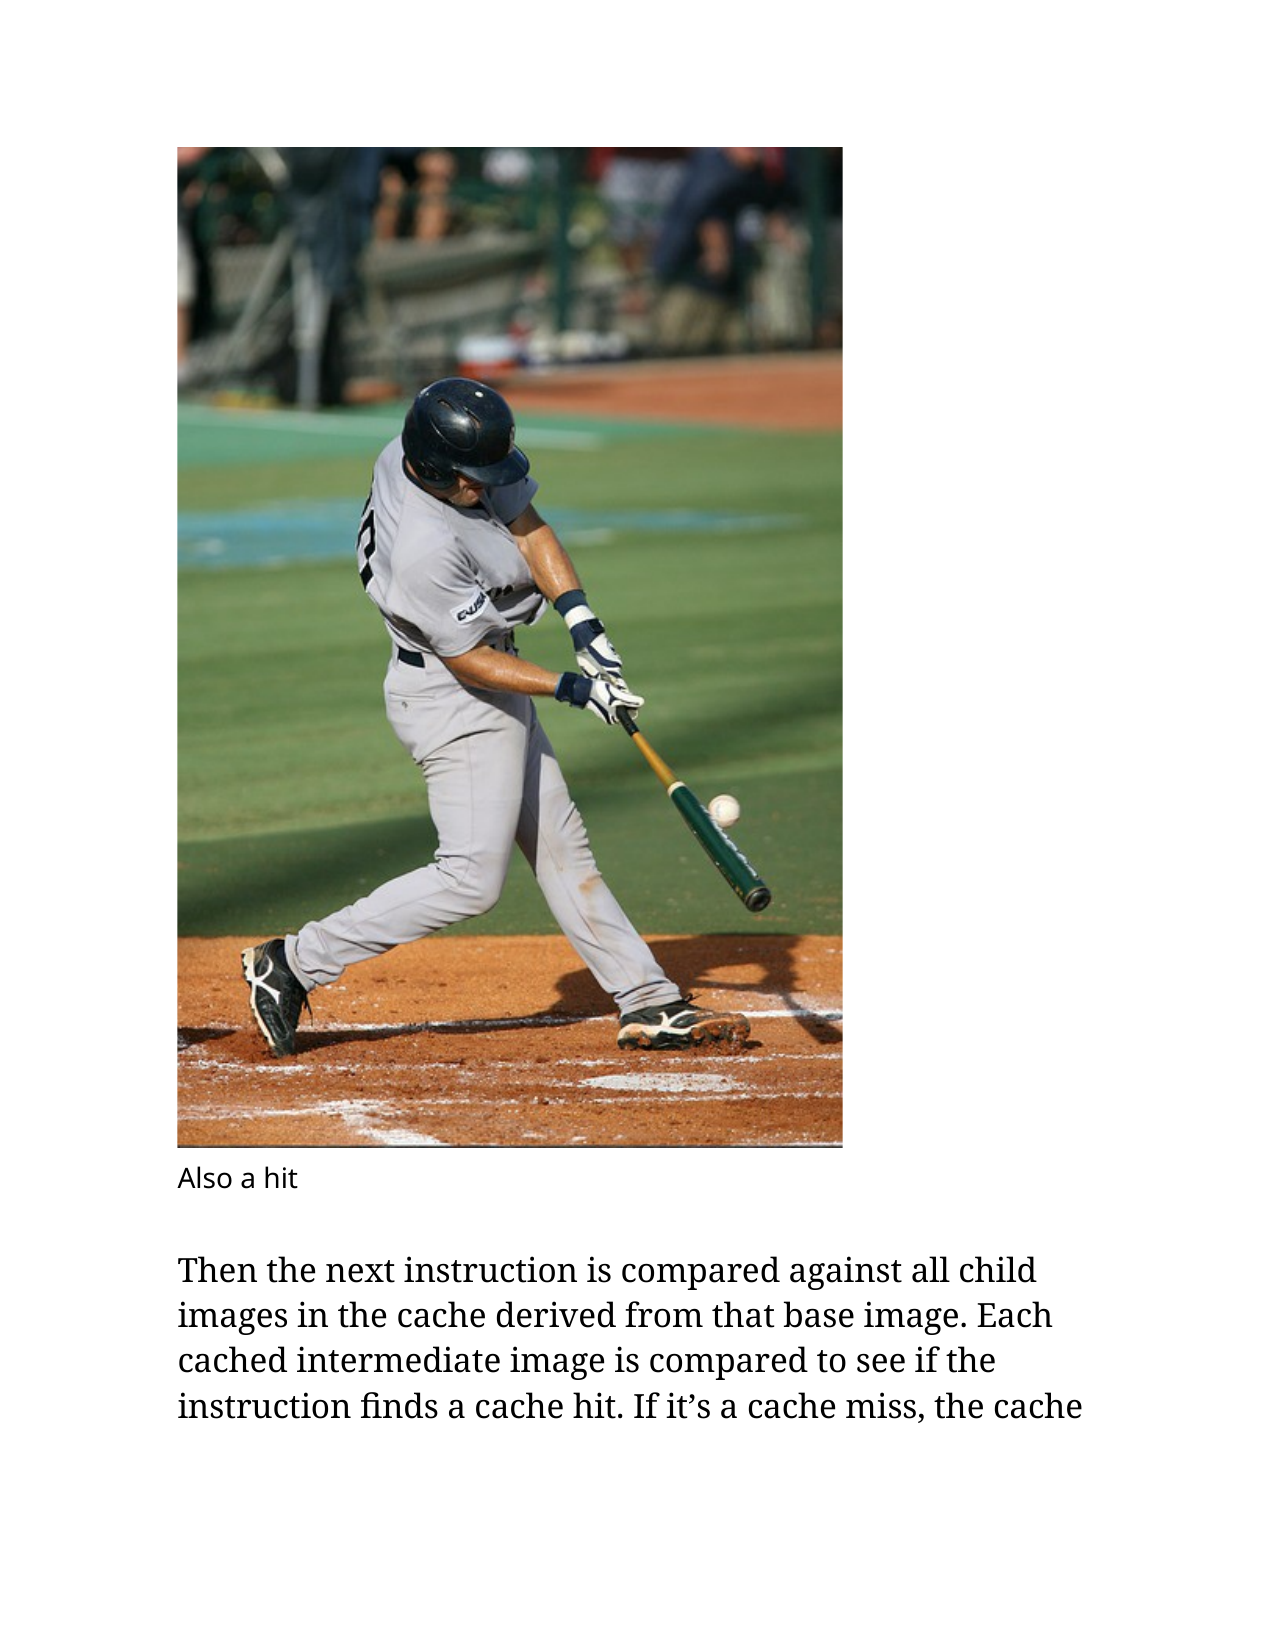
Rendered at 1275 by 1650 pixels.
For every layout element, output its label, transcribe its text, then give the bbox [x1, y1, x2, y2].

picture [177, 147, 843, 1148]
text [177, 1246, 1098, 1428]
text Also a hit [177, 1158, 1098, 1196]
